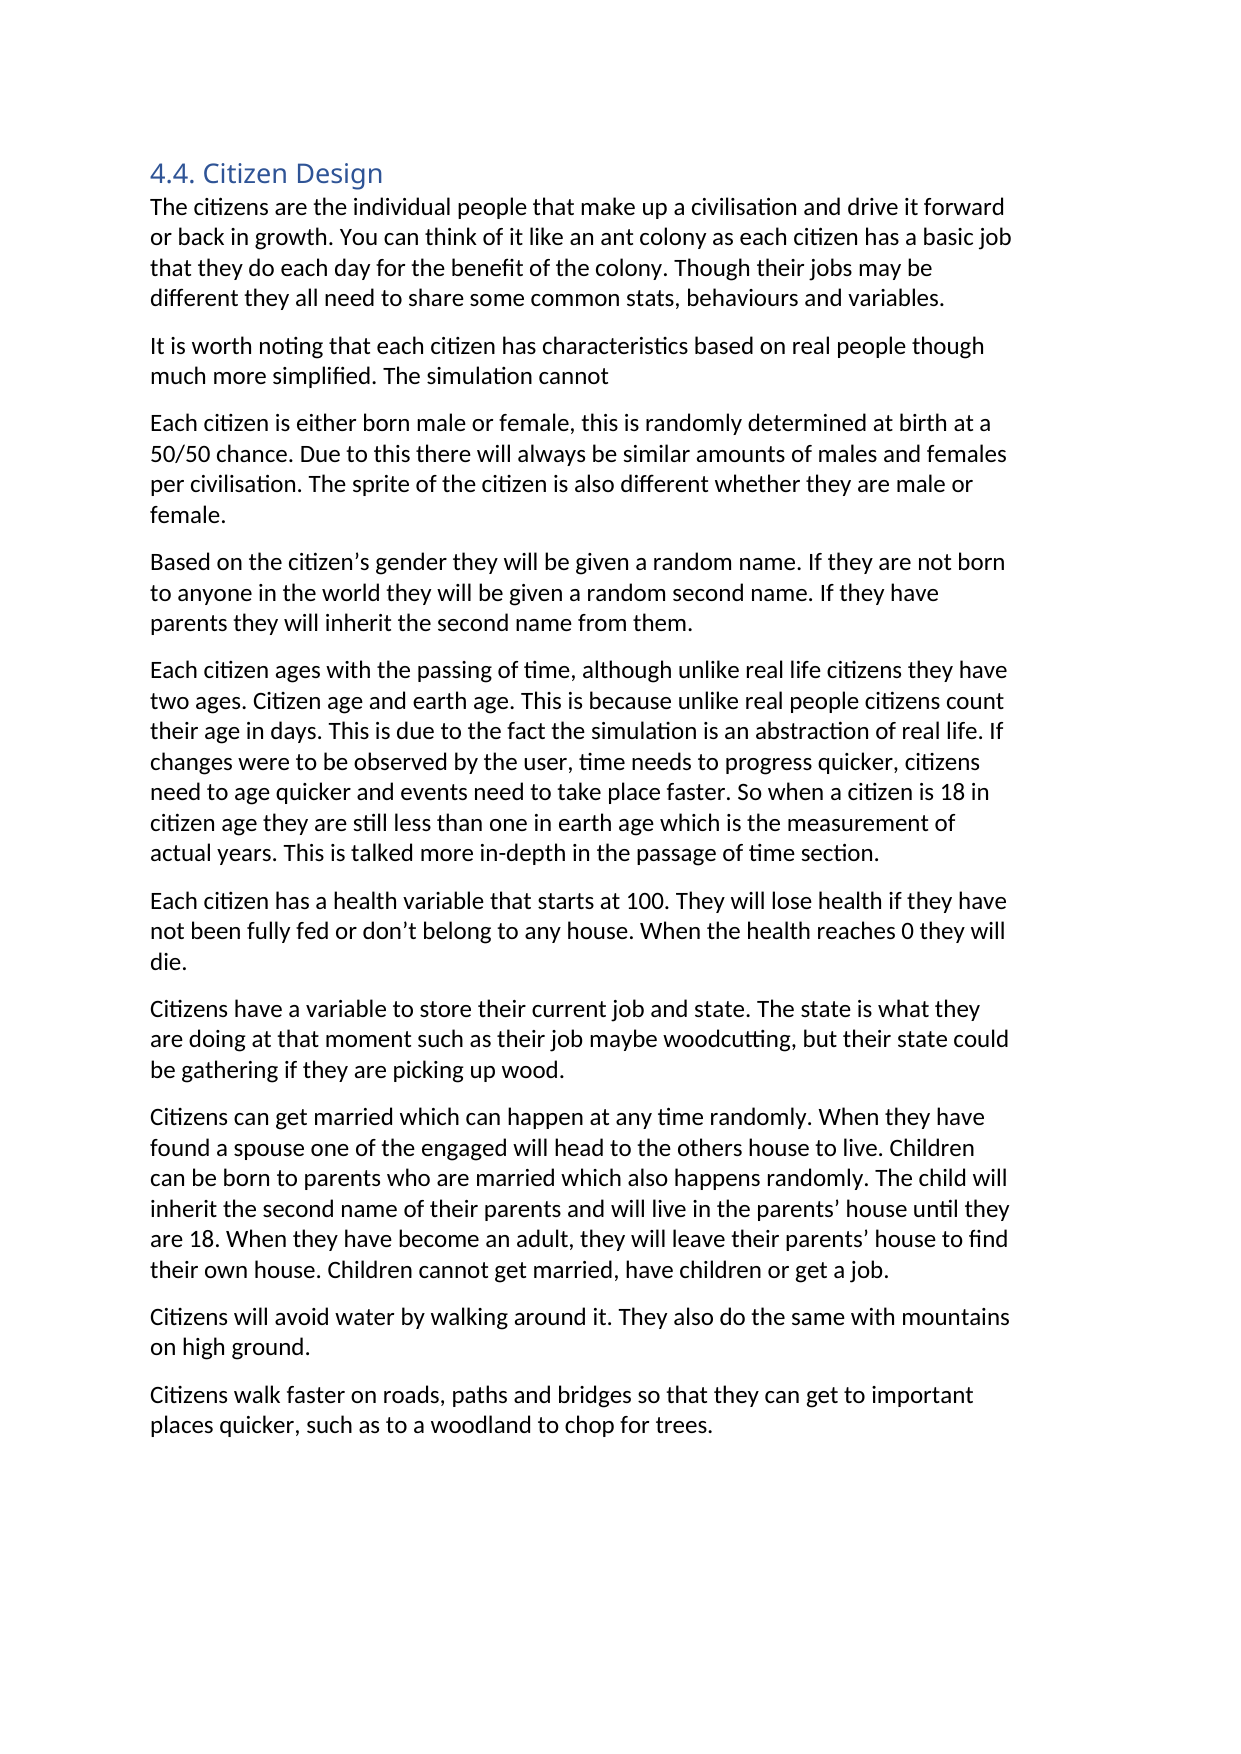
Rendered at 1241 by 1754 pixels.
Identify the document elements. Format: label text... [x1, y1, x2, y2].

text Each citizen is either born male or female, this is randomly determined at birth at a 50/50 chance. Due to this there will always be similar amounts of males and females per civilisation. The sprite of the citizen is also different whether they are male or female. [150, 407, 1015, 529]
text Based on the citizen’s gender they will be given a random name. If they are not born to anyone in the world they will be given a random second name. If they have parents they will inherit the second name from them. [150, 546, 1015, 638]
text The citizens are the individual people that make up a civilisation and drive it forward or back in growth. You can think of it like an ant colony as each citizen has a basic job that they do each day for the benefit of the colony. Though their jobs may be different they all need to share some common stats, behaviours and variables. [150, 191, 1015, 313]
text Citizens have a variable to store their current job and state. The state is what they are doing at that moment such as their job maybe woodcutting, but their state could be gathering if they are picking up wood. [150, 993, 1015, 1084]
text It is worth noting that each citizen has characteristics based on real people though much more simplified. The simulation cannot [150, 330, 1015, 391]
text Each citizen has a health variable that starts at 100. They will lose health if they have not been fully fed or don’t belong to any house. When the health reaches 0 they will die. [150, 885, 1015, 976]
text Each citizen ages with the passing of time, although unlike real life citizens they have two ages. Citizen age and earth age. This is because unlike real people citizens count their age in days. This is due to the fact the simulation is an abstraction of real life. If changes were to be observed by the user, time needs to progress quicker, citizens need to age quicker and events need to take place faster. So when a citizen is 18 in citizen age they are still less than one in earth age which is the measurement of actual years. This is talked more in-depth in the passage of time section. [150, 654, 1015, 868]
text Citizens will avoid water by walking around it. They also do the same with mountains on high ground. [150, 1301, 1015, 1362]
text Citizens can get married which can happen at any time randomly. When they have found a spouse one of the engaged will head to the others house to live. Children can be born to parents who are married which also happens randomly. The child will inherit the second name of their parents and will live in the parents’ house until they are 18. When they have become an adult, they will leave their parents’ house to find their own house. Children cannot get married, have children or get a job. [150, 1101, 1015, 1284]
subtitle 4.4. Citizen Design [150, 154, 1015, 191]
text Citizens walk faster on roads, paths and bridges so that they can get to important places quicker, such as to a woodland to chop for trees. [150, 1379, 1015, 1440]
